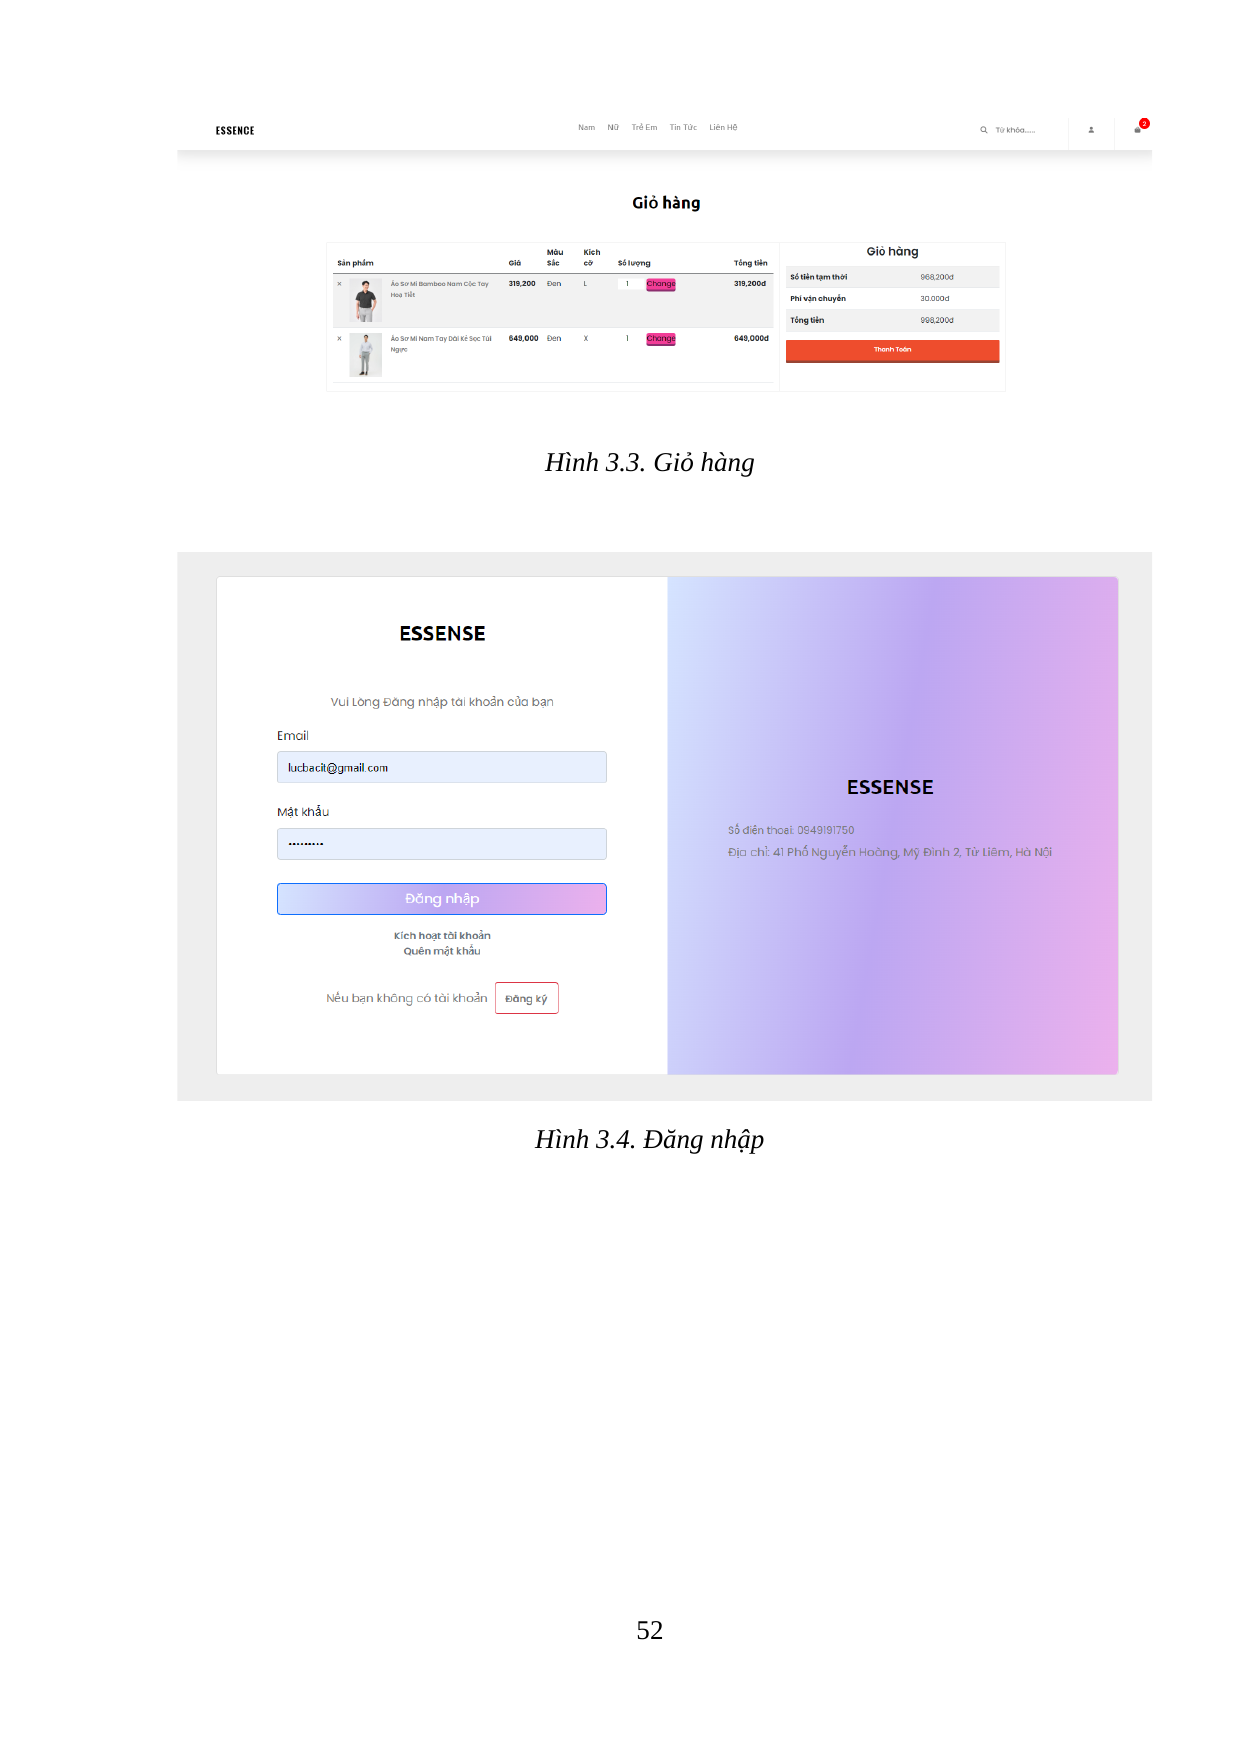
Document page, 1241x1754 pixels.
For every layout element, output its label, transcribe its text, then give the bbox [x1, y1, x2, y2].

text Hình 3.4. Đăng nhập [177, 1124, 1122, 1155]
text Hình 3.3. Giỏ hàng [177, 447, 1122, 478]
picture [177, 118, 1153, 424]
picture [177, 552, 1153, 1101]
